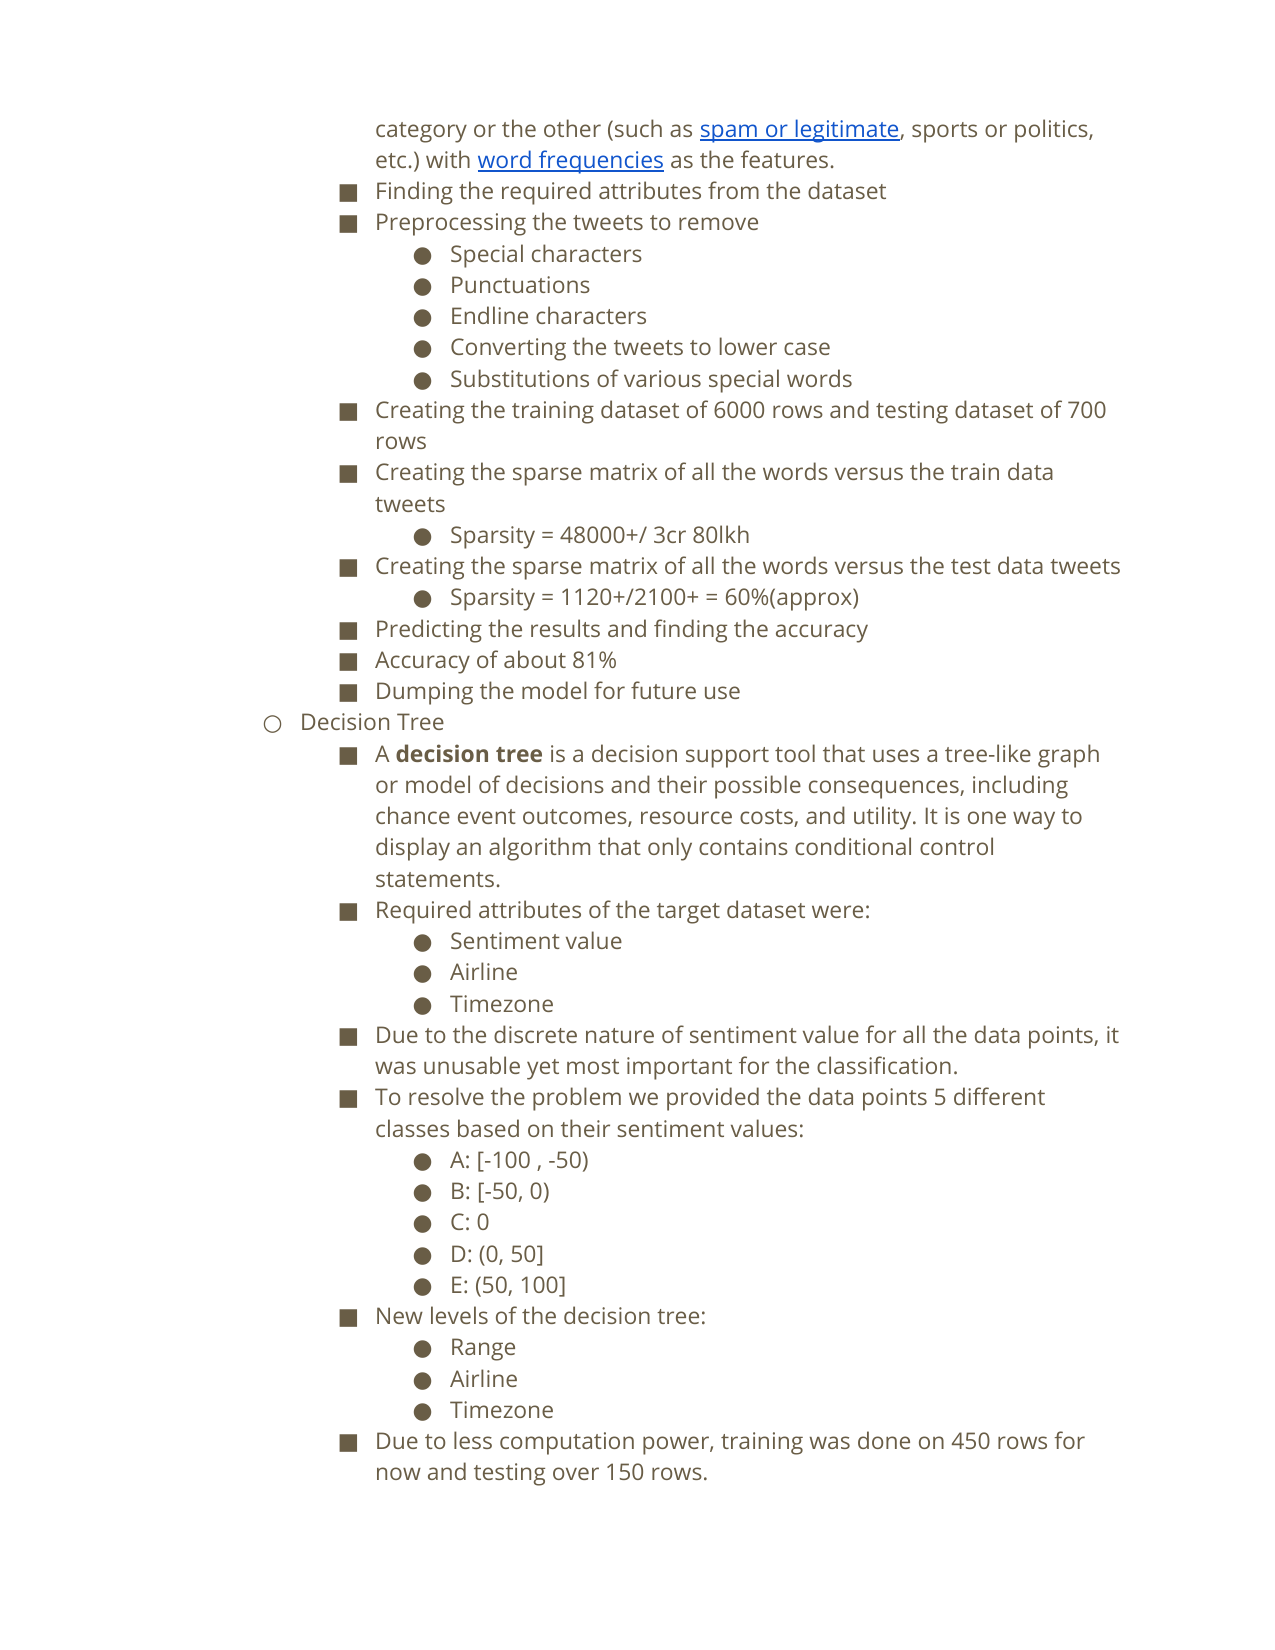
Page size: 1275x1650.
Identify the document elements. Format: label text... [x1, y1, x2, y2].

list Due to less computation power, training was done on 450 rows for now and testing over 150 rows. [337, 1425, 1125, 1487]
list Converting the tweets to lower case [412, 331, 1125, 362]
list Sentiment value [412, 925, 1125, 956]
list Range [412, 1331, 1125, 1362]
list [337, 112, 1125, 175]
list Creating the training dataset of 6000 rows and testing dataset of 700 rows [337, 394, 1125, 456]
list New levels of the decision tree: [337, 1300, 1125, 1331]
list Creating the sparse matrix of all the words versus the train data tweets [337, 456, 1125, 519]
list Accuracy of about 81% [337, 644, 1125, 675]
list Due to the discrete nature of sentiment value for all the data points, it was unusable yet most important for the classification. [337, 1019, 1125, 1081]
list Sparsity = 48000+/ 3cr 80lkh [412, 519, 1125, 550]
list Timezone [412, 987, 1125, 1019]
list A decision tree is a decision support tool that uses a tree-like graph or model of decisions and their possible consequences, including chance event outcomes, resource costs, and utility. It is one way to display an algorithm that only contains conditional control statements. [337, 737, 1125, 894]
list Preprocessing the tweets to remove [337, 206, 1125, 237]
list Endline characters [412, 300, 1125, 331]
list Punctuations [412, 269, 1125, 300]
list Airline [412, 956, 1125, 987]
list Finding the required attributes from the dataset [337, 175, 1125, 206]
list Dumping the model for future use [337, 675, 1125, 706]
list Special characters [412, 237, 1125, 269]
list Substitutions of various special words [412, 362, 1125, 394]
list Decision Tree [262, 706, 1125, 737]
list B: [-50, 0) [412, 1175, 1125, 1206]
list Required attributes of the target dataset were: [337, 894, 1125, 925]
list Timezone [412, 1394, 1125, 1425]
list Predicting the results and finding the accuracy [337, 612, 1125, 644]
list E: (50, 100] [412, 1269, 1125, 1300]
list Sparsity = 1120+/2100+ = 60%(approx) [412, 581, 1125, 612]
list D: (0, 50] [412, 1237, 1125, 1269]
list To resolve the problem we provided the data points 5 different classes based on their sentiment values: [337, 1081, 1125, 1144]
list A: [-100 , -50) [412, 1144, 1125, 1175]
list Creating the sparse matrix of all the words versus the test data tweets [337, 550, 1125, 581]
list C: 0 [412, 1206, 1125, 1237]
list Airline [412, 1362, 1125, 1394]
